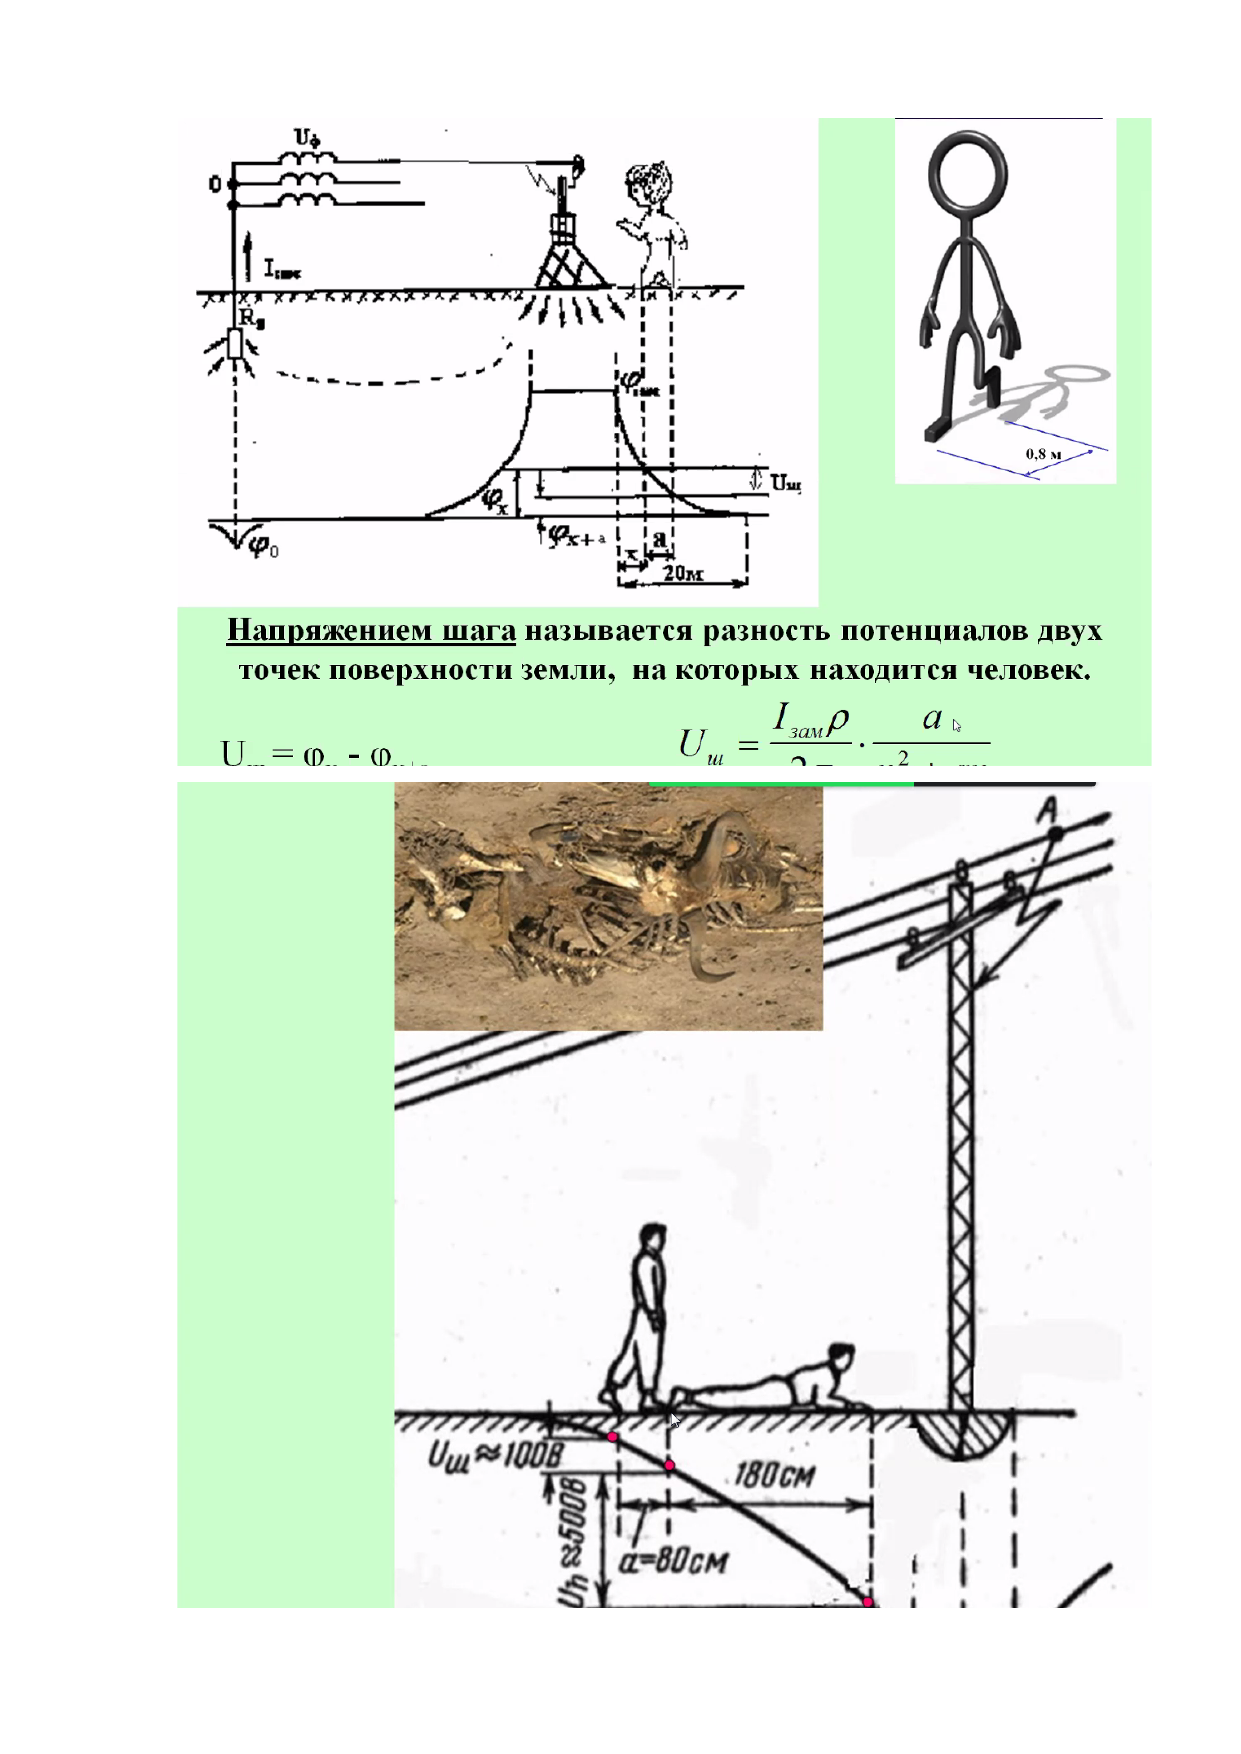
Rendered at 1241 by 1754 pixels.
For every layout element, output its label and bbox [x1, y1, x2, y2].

picture [177, 782, 1152, 1608]
picture [177, 118, 1152, 766]
